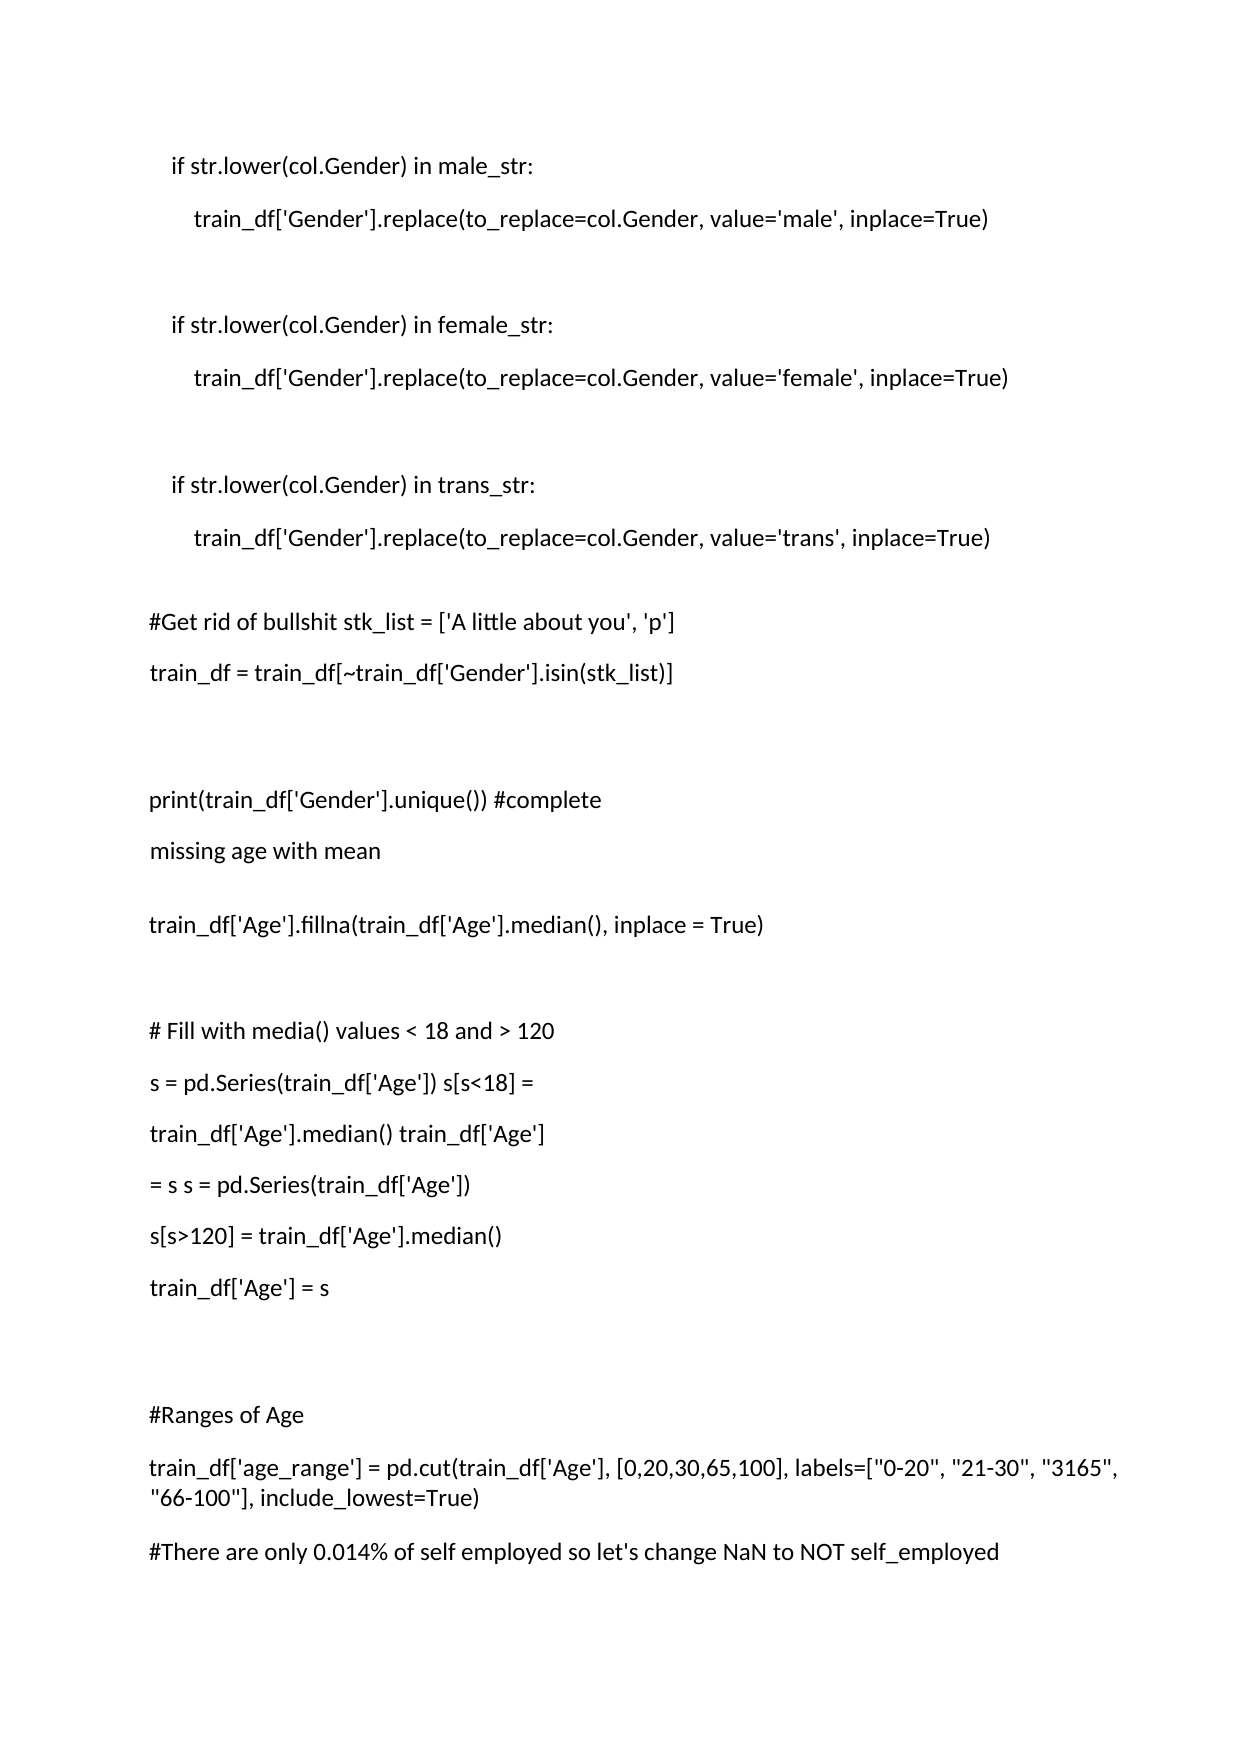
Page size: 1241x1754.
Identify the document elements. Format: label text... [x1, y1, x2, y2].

text #Ranges of Age [148, 1399, 1186, 1429]
text if str.lower(col.Gender) in male_str: [148, 150, 1186, 181]
text train_df['Gender'].replace(to_replace=col.Gender, value='female', inplace=True) [148, 362, 1186, 393]
text train_df['Gender'].replace(to_replace=col.Gender, value='male', inplace=True) [148, 203, 1186, 233]
text train_df['Age'].fillna(train_df['Age'].median(), inplace = True) [148, 909, 1186, 939]
text #Get rid of bullshit stk_list = ['A little about you', 'p'] train_df = train_df[~train_df['Gender'].isin(stk_list)] [148, 606, 678, 687]
text if str.lower(col.Gender) in trans_str: [148, 469, 1186, 499]
text print(train_df['Gender'].unique()) #complete missing age with mean [148, 784, 602, 866]
text train_df['Gender'].replace(to_replace=col.Gender, value='trans', inplace=True) [148, 522, 1186, 552]
text #There are only 0.014% of self employed so let's change NaN to NOT self_employed [148, 1536, 1186, 1566]
text # Fill with media() values < 18 and > 120 s = pd.Series(train_df['Age']) s[s<18] = train_df['Age'].median() train_df['Age'] = s s = pd.Series(train_df['Age']) s[s>120] = train_df['Age'].median() train_df['Age'] = s [148, 1016, 562, 1302]
text if str.lower(col.Gender) in female_str: [148, 309, 1186, 340]
text train_df['age_range'] = pd.cut(train_df['Age'], [0,20,30,65,100], labels=["0-20", "21-30", "3165", "66-100"], include_lowest=True) [148, 1452, 1127, 1513]
